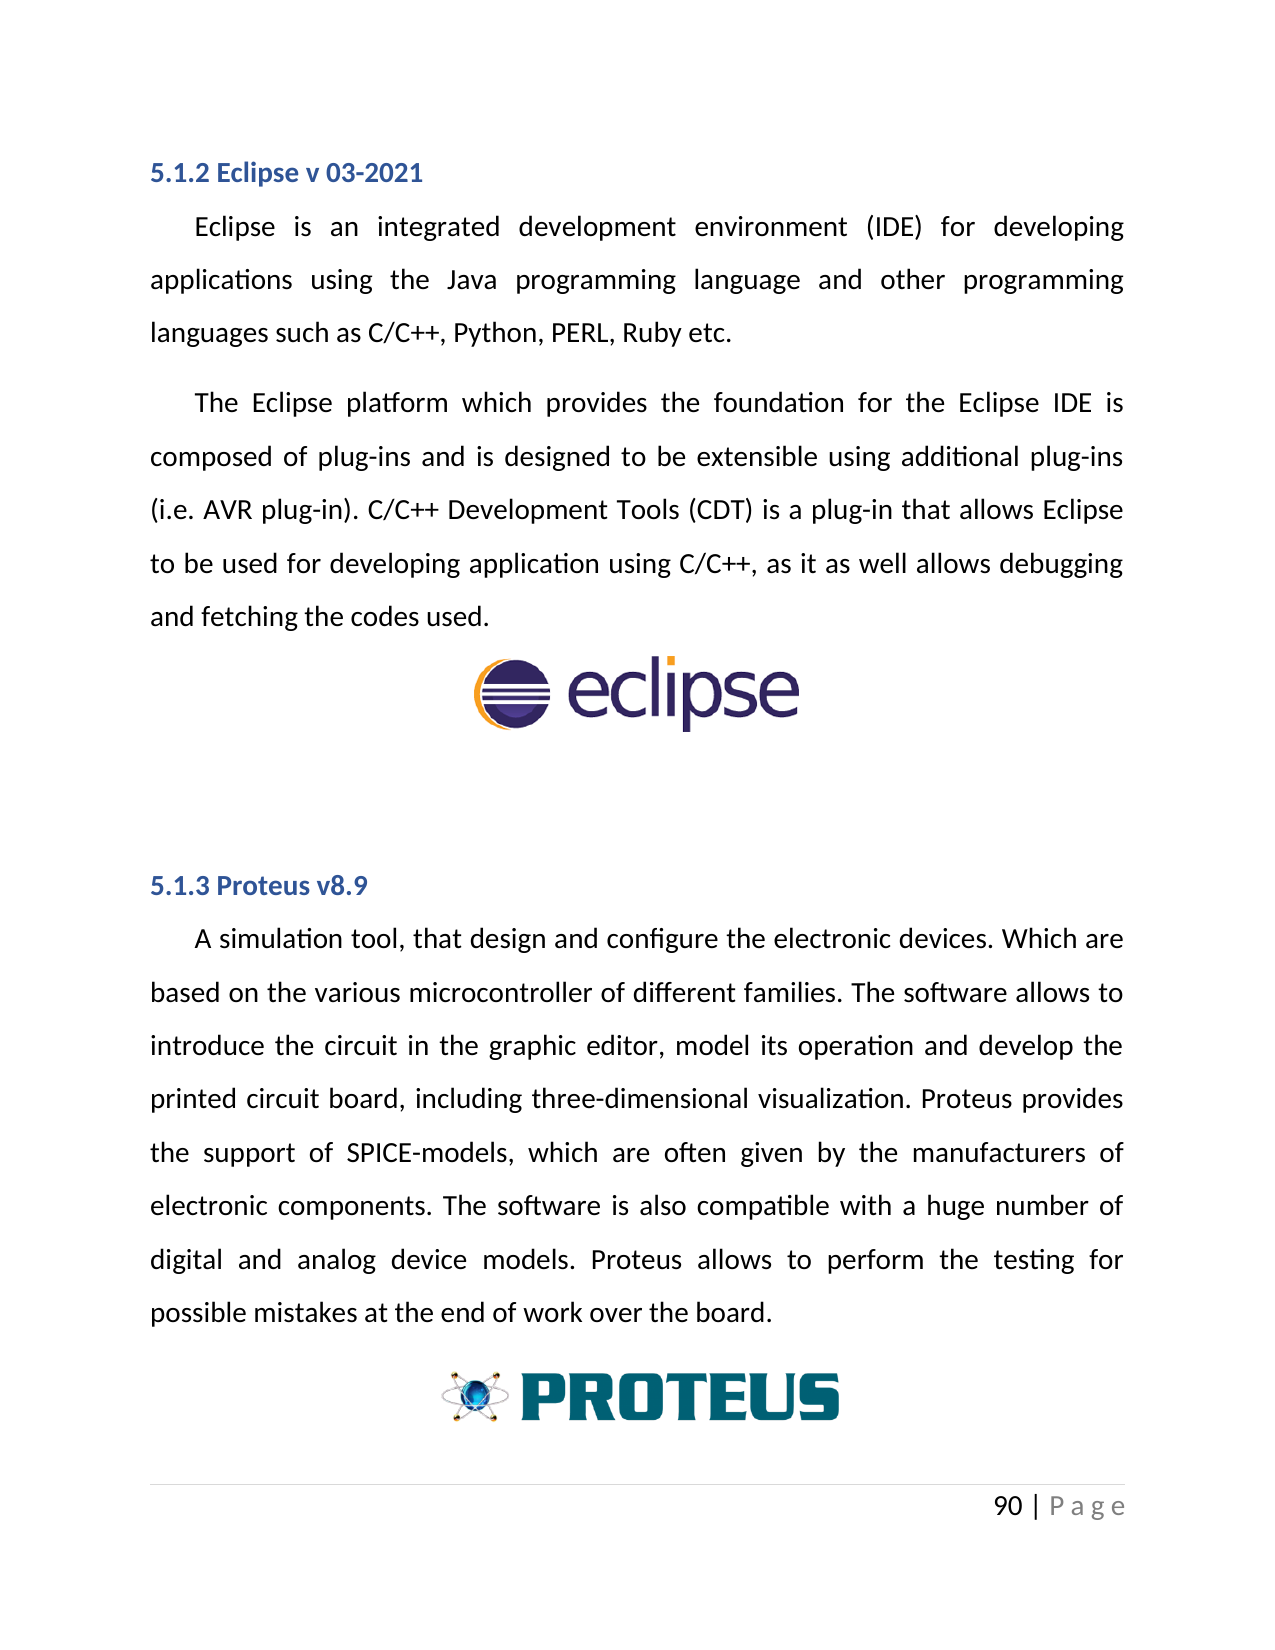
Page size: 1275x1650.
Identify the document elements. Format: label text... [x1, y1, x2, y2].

subtitle 5.1.2 Eclipse v 03-2021 [150, 154, 1125, 190]
picture [437, 1367, 852, 1427]
text Eclipse is an integrated development environment (IDE) for developing applications using the Java programming language and other programming languages such as C/C++, Python, PERL, Ruby etc. [150, 208, 1125, 350]
text A simulation tool, that design and configure the electronic devices. Which are based on the various microcontroller of different families. The software allows to introduce the circuit in the graphic editor, model its operation and develop the printed circuit board, including three-dimensional visualization. Proteus provides the support of SPICE-models, which are often given by the manufacturers of electronic components. The software is also compatible with a huge number of digital and analog device models. Proteus allows to perform the testing for possible mistakes at the end of work over the board. [150, 920, 1125, 1330]
text The Eclipse platform which provides the foundation for the Eclipse IDE is composed of plug-ins and is designed to be extensible using additional plug-ins (i.e. AVR plug-in). C/C++ Development Tools (CDT) is a plug-in that allows Eclipse to be used for developing application using C/C++, as it as well allows debugging and fetching the codes used. [150, 384, 1125, 634]
subtitle 5.1.3 Proteus v8.9 [150, 867, 1125, 902]
picture [466, 644, 809, 745]
